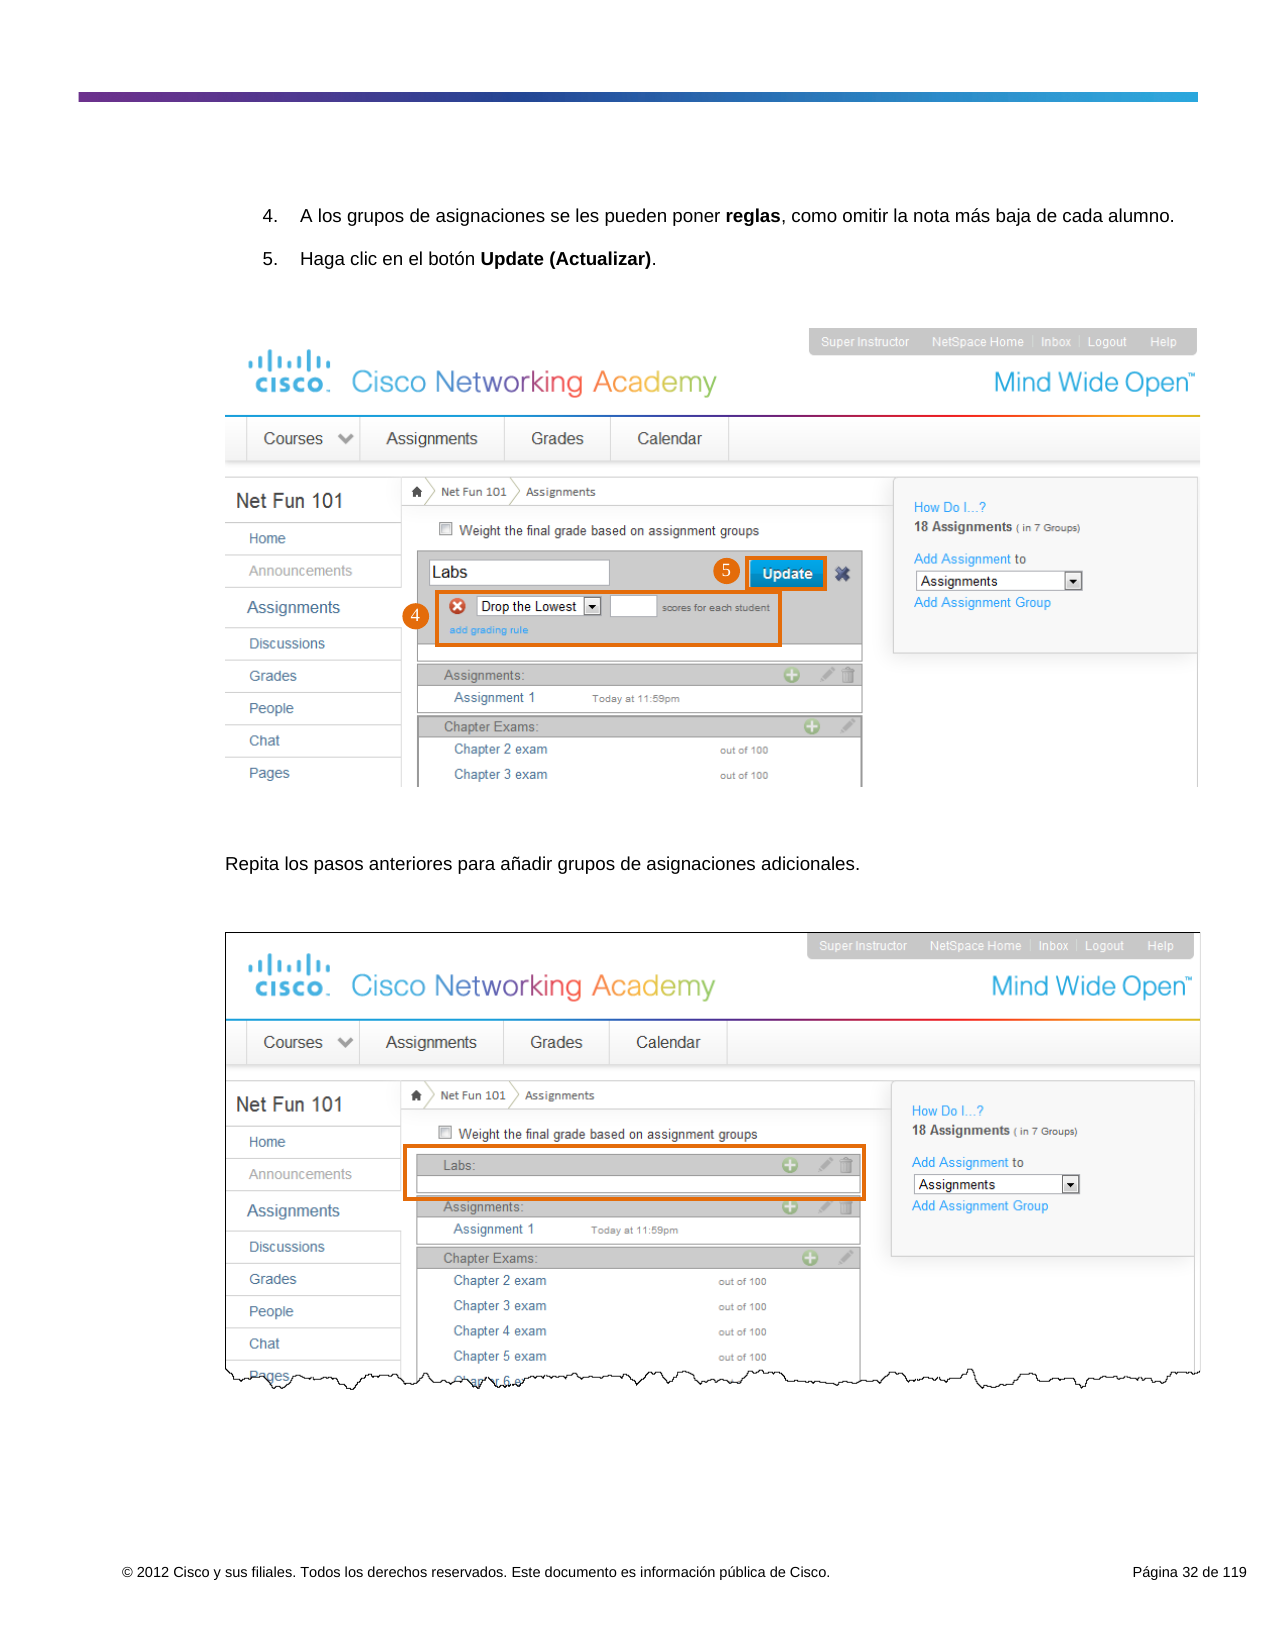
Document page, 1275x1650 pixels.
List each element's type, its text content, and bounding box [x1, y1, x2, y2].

picture [0, 92, 1271, 102]
list Haga clic en el botón Update (Actualizar). [262, 241, 1181, 270]
picture [225, 328, 1200, 787]
list A los grupos de asignaciones se les pueden poner reglas, como omitir la nota más baja de cada alumno. [262, 197, 1181, 226]
picture [225, 932, 1200, 1399]
text Repita los pasos anteriores para añadir grupos de asignaciones adicionales. [225, 845, 1181, 874]
